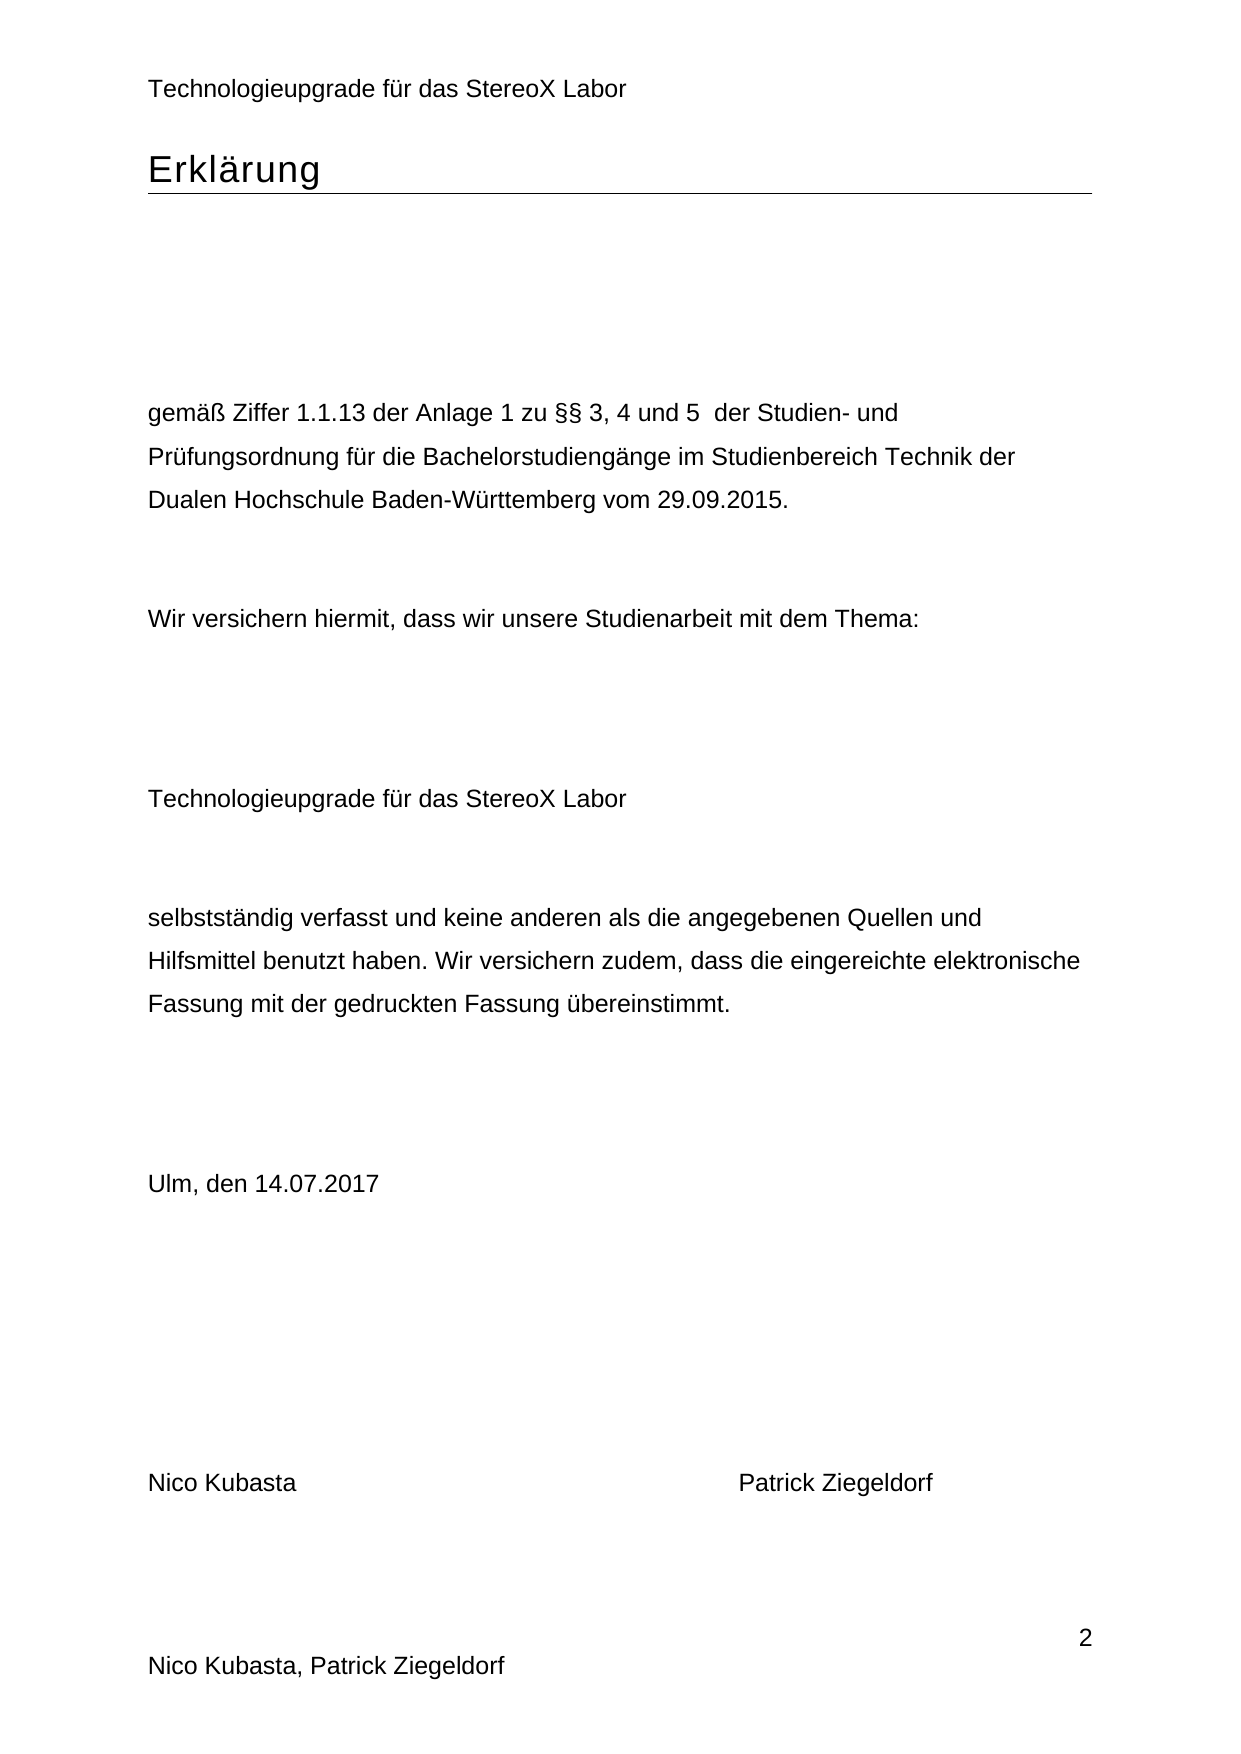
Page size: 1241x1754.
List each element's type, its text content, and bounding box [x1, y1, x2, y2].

text Ulm, den 14.07.2017 [148, 1169, 1092, 1197]
text Wir versichern hiermit, dass wir unsere Studienarbeit mit dem Thema: [148, 604, 1092, 633]
subtitle Erklärung [148, 148, 1092, 193]
text Nico Kubasta Patrick Ziegeldorf [148, 1468, 1092, 1496]
text selbstständig verfasst und keine anderen als die angegebenen Quellen und Hilfsmittel benutzt haben. Wir versichern zudem, dass die eingereichte elektronische Fassung mit der gedruckten Fassung übereinstimmt. [148, 903, 1092, 1018]
text gemäß Ziffer 1.1.13 der Anlage 1 zu §§ 3, 4 und 5 der Studien- und Prüfungsordnung für die Bachelorstudiengänge im Studienbereich Technik der Dualen Hochschule Baden-Württemberg vom 29.09.2015. [148, 398, 1092, 513]
